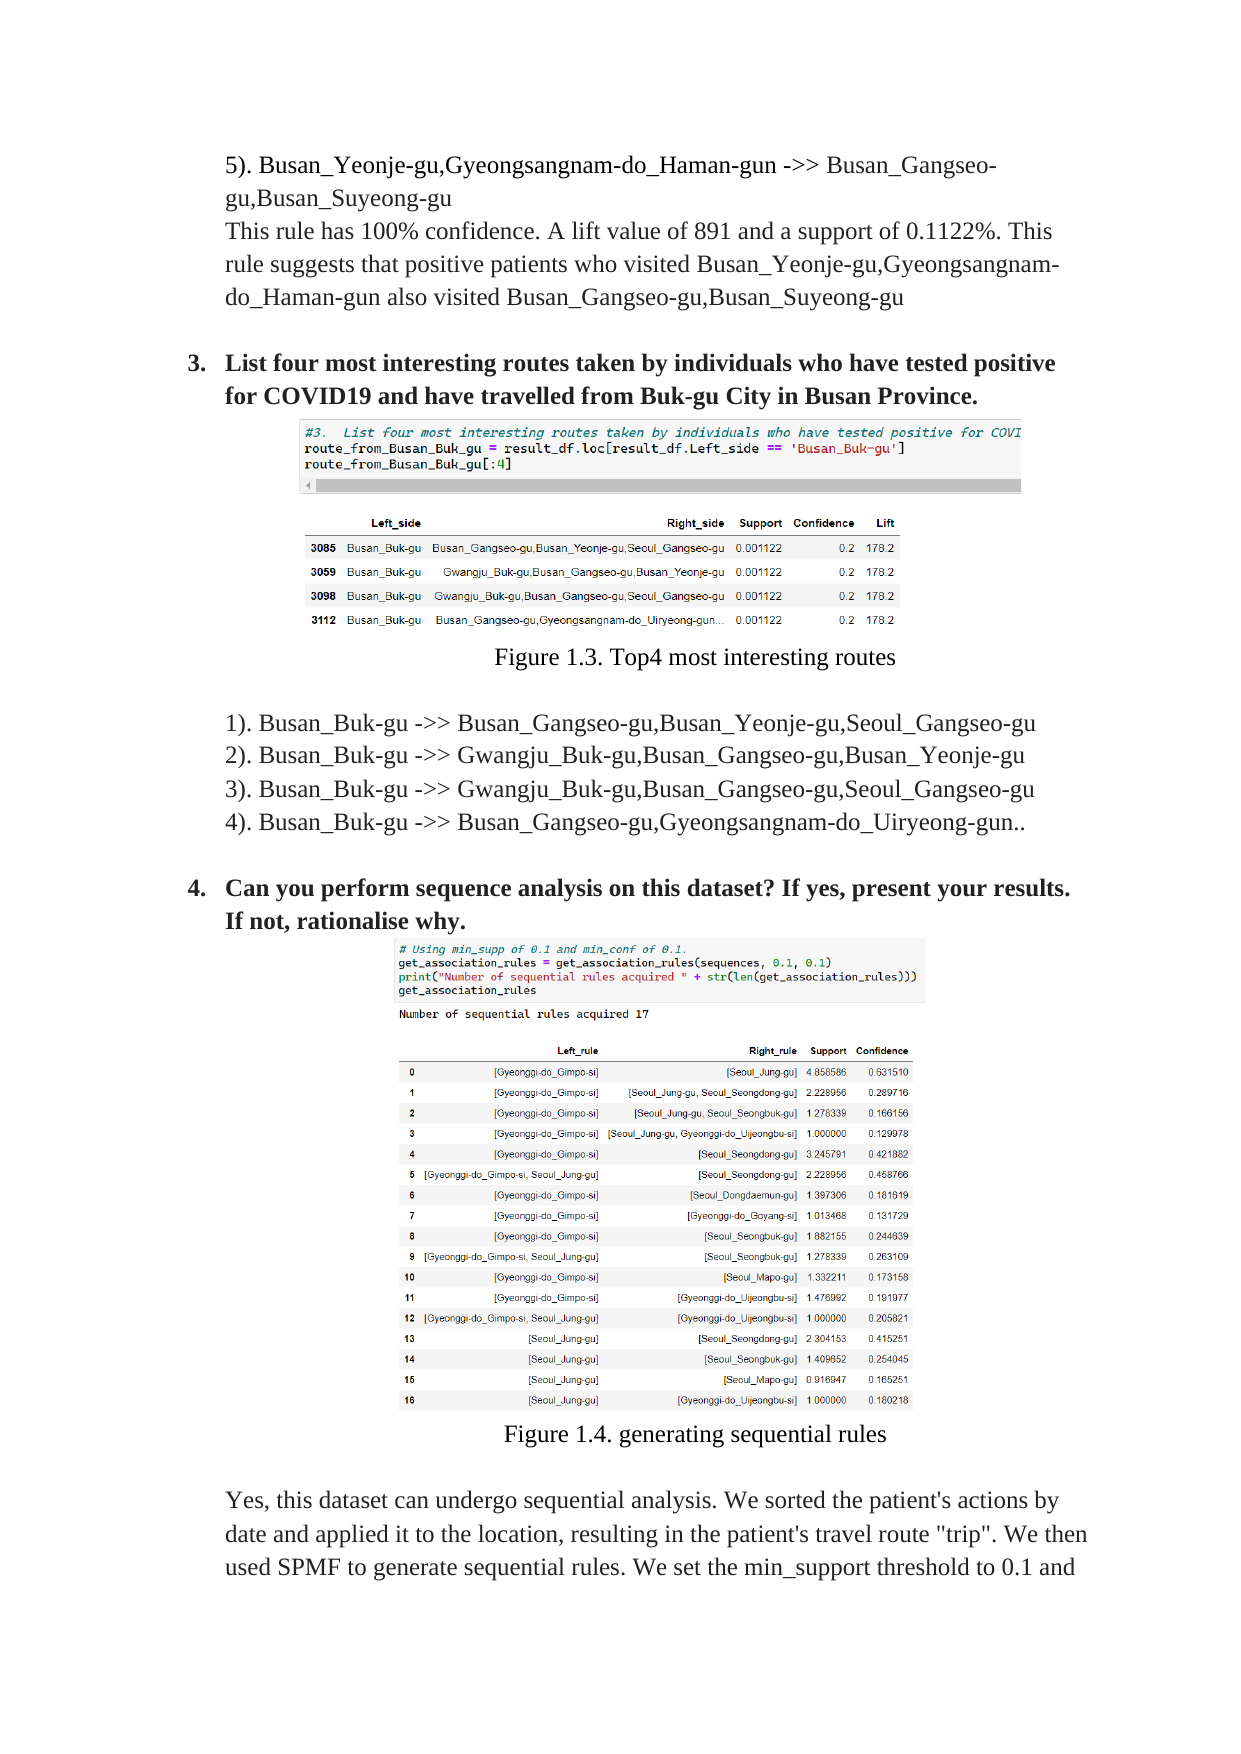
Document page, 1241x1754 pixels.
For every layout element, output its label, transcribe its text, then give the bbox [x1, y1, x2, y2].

text This rule has 100% confidence. A lift value of 891 and a support of 0.1122%. This rule suggests that positive patients who visited Busan_Yeonje-gu,Gyeongsangnam-do_Haman-gun also visited Busan_Gangseo-gu,Busan_Suyeong-gu [225, 216, 1090, 311]
list Can you perform sequence analysis on this dataset? If yes, present your results. If not, rationalise why. [187, 873, 1090, 934]
text 4). Busan_Buk-gu ->> Busan_Gangseo-gu,Gyeongsangnam-do_Uiryeong-gun.. [225, 807, 1090, 835]
picture [389, 938, 926, 1416]
text Figure 1.3. Top4 most interesting routes [300, 642, 1090, 670]
text 3). Busan_Buk-gu ->> Gwangju_Buk-gu,Busan_Gangseo-gu,Seoul_Gangseo-gu [225, 774, 1090, 802]
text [225, 1486, 1090, 1580]
list List four most interesting routes taken by individuals who have tested positive for COVID19 and have travelled from Buk-gu City in Busan Province. [187, 348, 1090, 410]
text Figure 1.4. generating sequential rules [300, 1419, 1090, 1448]
text 1). Busan_Buk-gu ->> Busan_Gangseo-gu,Busan_Yeonje-gu,Seoul_Gangseo-gu [225, 708, 1090, 736]
text 2). Busan_Buk-gu ->> Gwangju_Buk-gu,Busan_Gangseo-gu,Busan_Yeonje-gu [225, 741, 1090, 769]
picture [293, 414, 1022, 638]
text 5). Busan_Yeonje-gu,Gyeongsangnam-do_Haman-gun ->> Busan_Gangseo-gu,Busan_Suyeong-gu [225, 150, 1090, 212]
